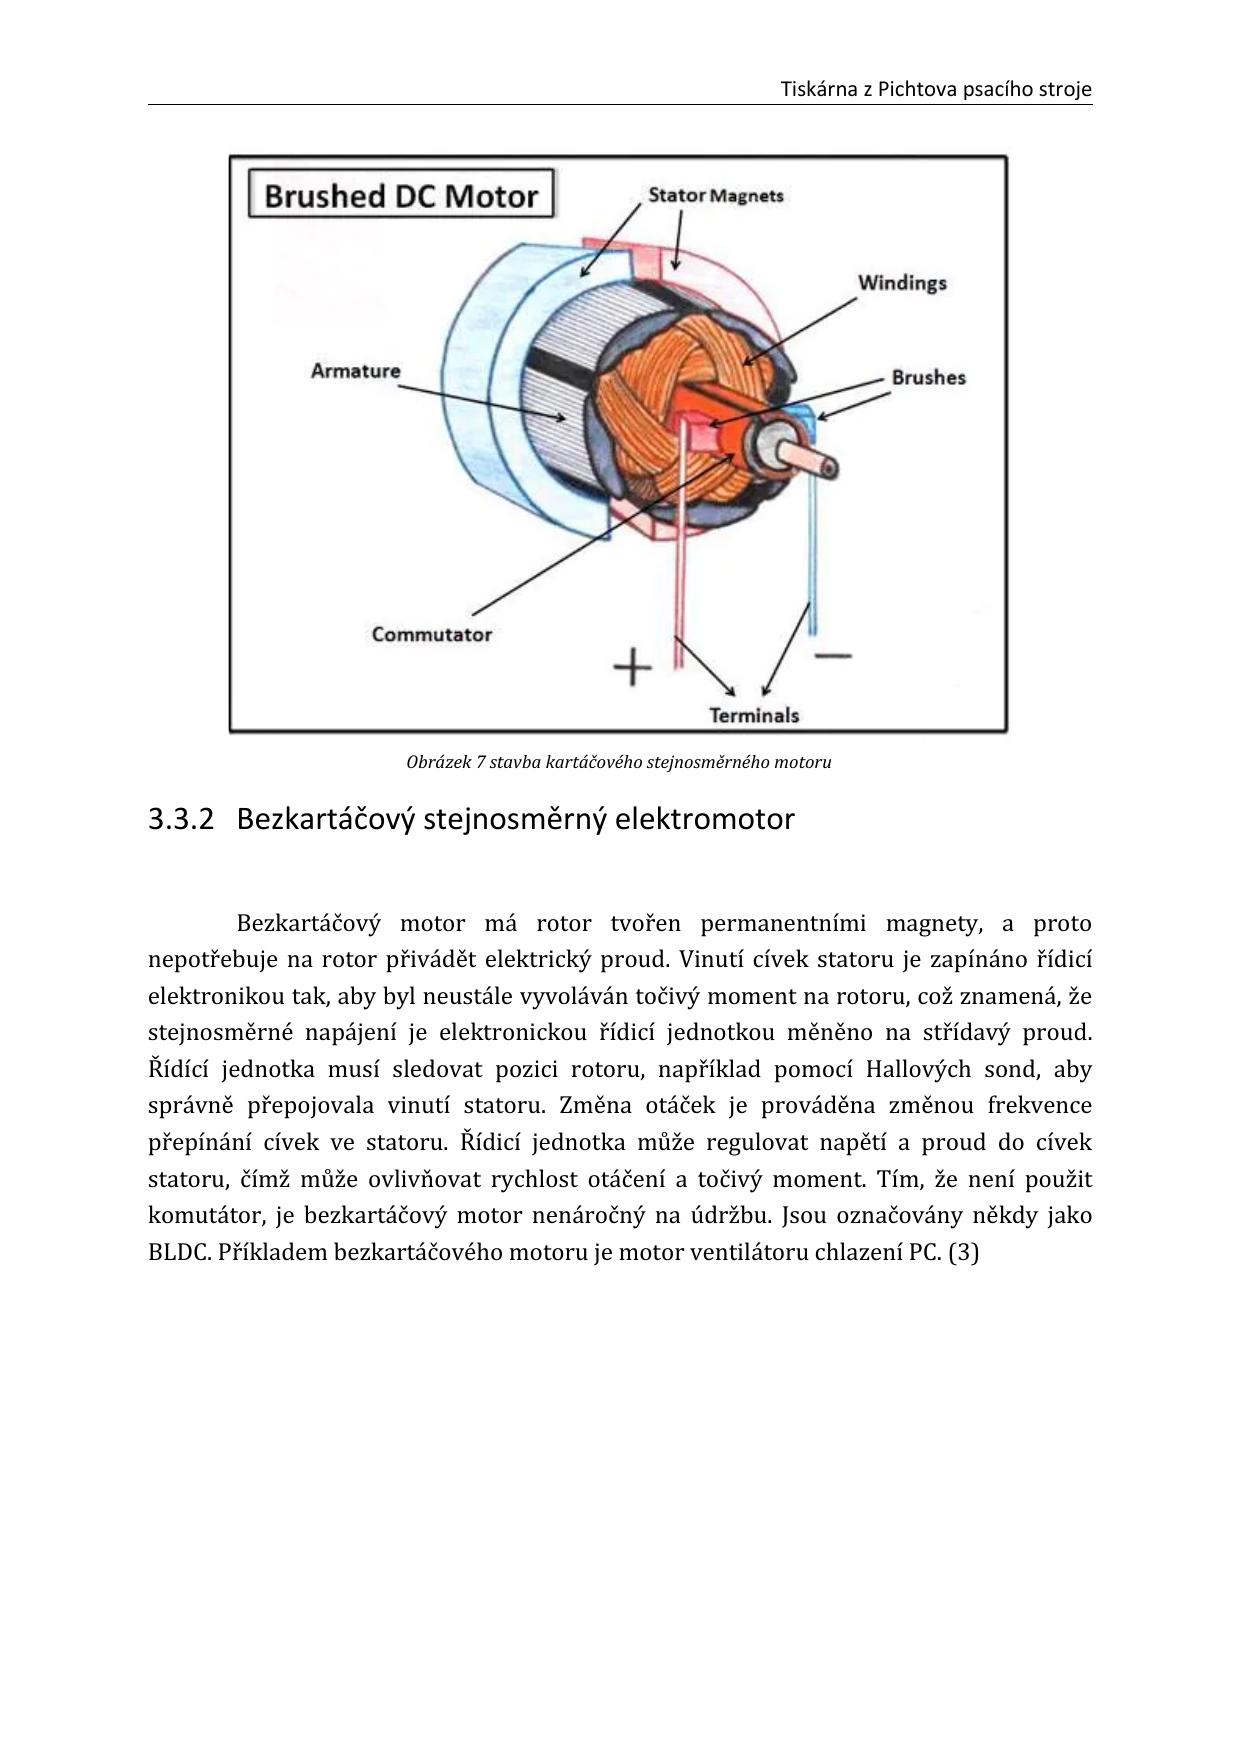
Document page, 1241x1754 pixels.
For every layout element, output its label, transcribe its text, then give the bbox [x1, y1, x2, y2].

picture [228, 147, 1012, 743]
text Bezkartáčový motor má rotor tvořen permanentními magnety, a proto nepotřebuje na rotor přivádět elektrický proud. Vinutí cívek statoru je zapínáno řídicí elektronikou tak, aby byl neustále vyvoláván točivý moment na rotoru, což znamená, že stejnosměrné napájení je elektronickou řídicí jednotkou měněno na střídavý proud. Řídící jednotka musí sledovat pozici rotoru, například pomocí Hallových sond, aby správně přepojovala vinutí statoru. Změna otáček je prováděna změnou frekvence přepínání cívek ve statoru. Řídicí jednotka může regulovat napětí a proud do cívek statoru, čímž může ovlivňovat rychlost otáčení a točivý moment. Tím, že není použit komutátor, je bezkartáčový motor nenáročný na údržbu. Jsou označovány někdy jako BLDC. Příkladem bezkartáčového motoru je motor ventilátoru chlazení PC. [148, 907, 1093, 1266]
subtitle Bezkartáčový stejnosměrný elektromotor [148, 797, 1093, 838]
